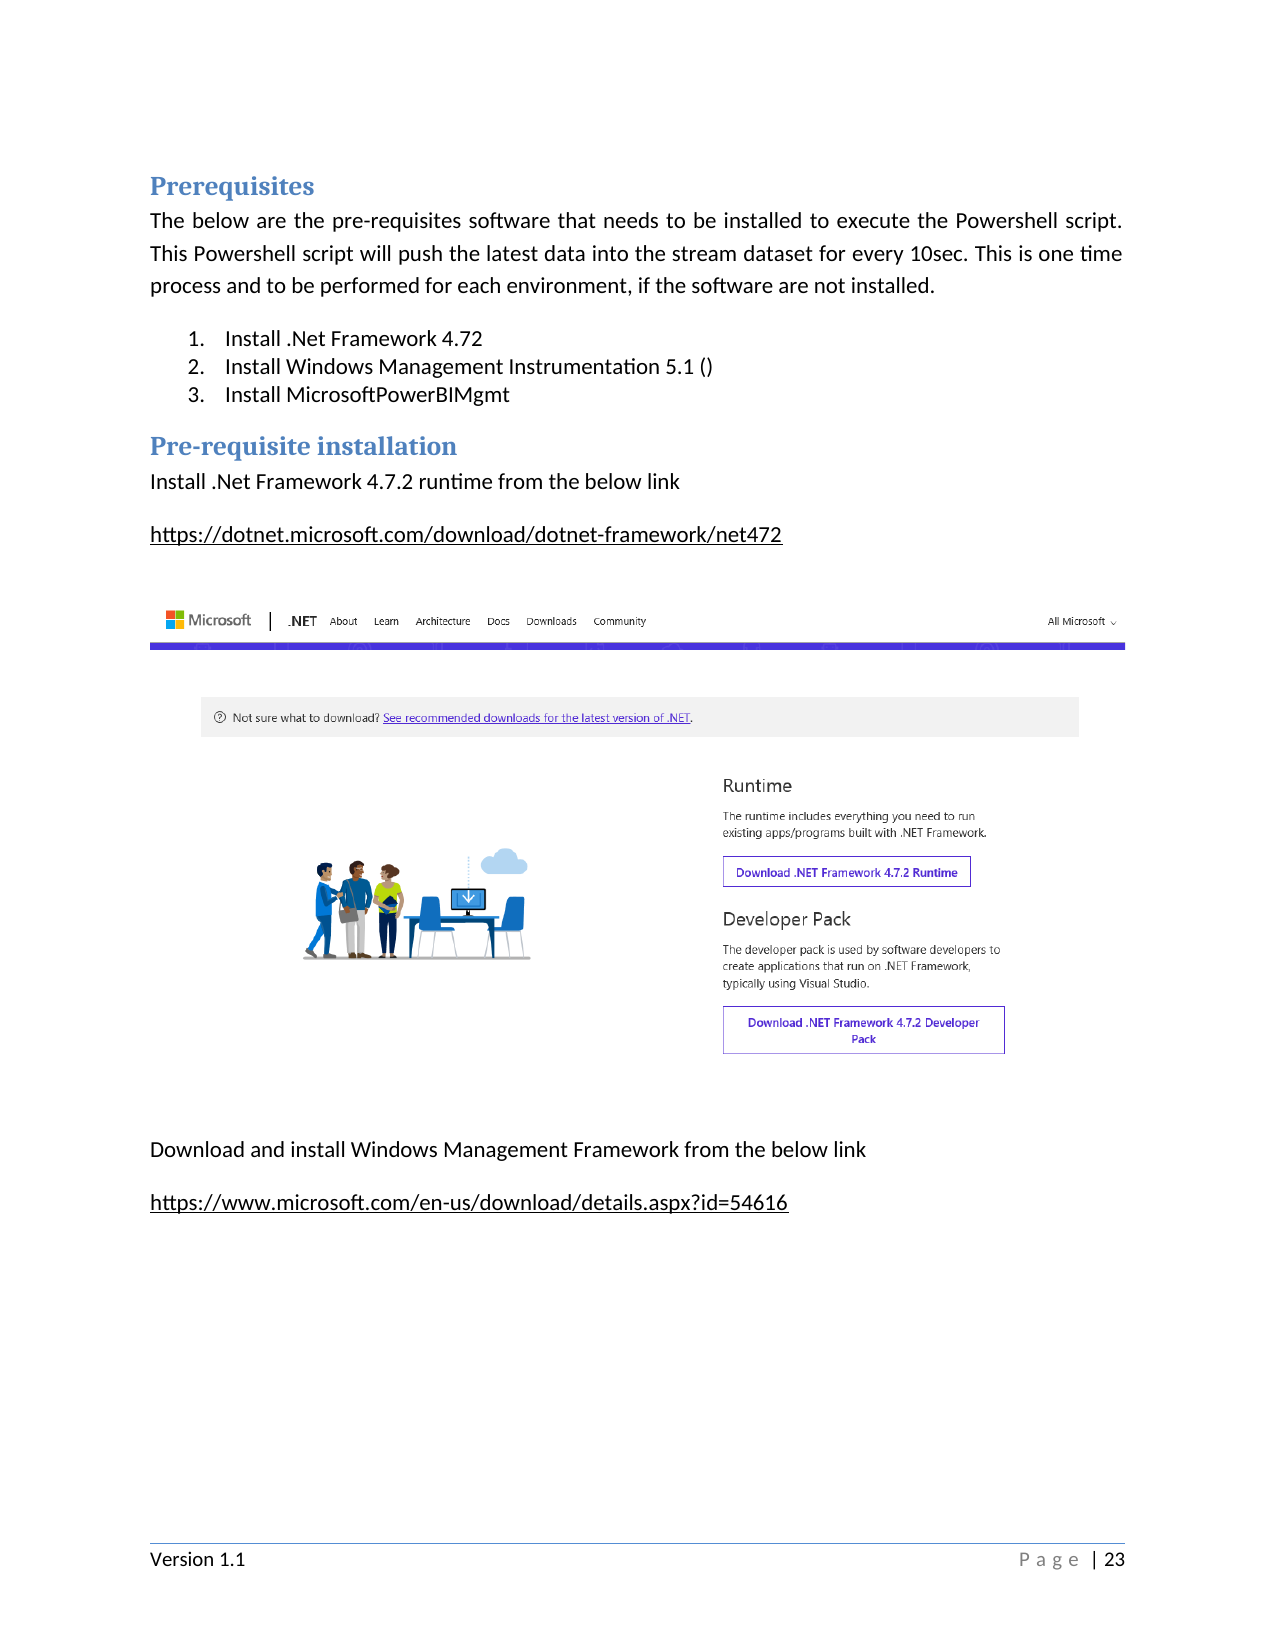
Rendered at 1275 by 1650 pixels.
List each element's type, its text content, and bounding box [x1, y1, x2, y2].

list Install Windows Management Instrumentation 5.1 () [187, 352, 1125, 380]
picture [150, 600, 1125, 1057]
text The below are the pre-requisites software that needs to be installed to execute the Powershell script. This Powershell script will push the latest data into the stream dataset for every 10sec. This is one time process and to be performed for each environment, if the software are not installed. [150, 207, 1125, 299]
text https://www.microsoft.com/en-us/download/details.aspx?id=54616 [150, 1188, 1125, 1216]
text Download and install Windows Management Framework from the below link [150, 1135, 1125, 1163]
text https://dotnet.microsoft.com/download/dotnet-framework/net472 [150, 520, 1125, 548]
subtitle Prerequisites [150, 171, 1125, 202]
list Install .Net Framework 4.72 [187, 324, 1125, 352]
subtitle Pre-requisite installation [150, 431, 1125, 462]
list Install MicrosoftPowerBIMgmt [187, 380, 1125, 408]
text Install .Net Framework 4.7.2 runtime from the below link [150, 467, 1125, 495]
